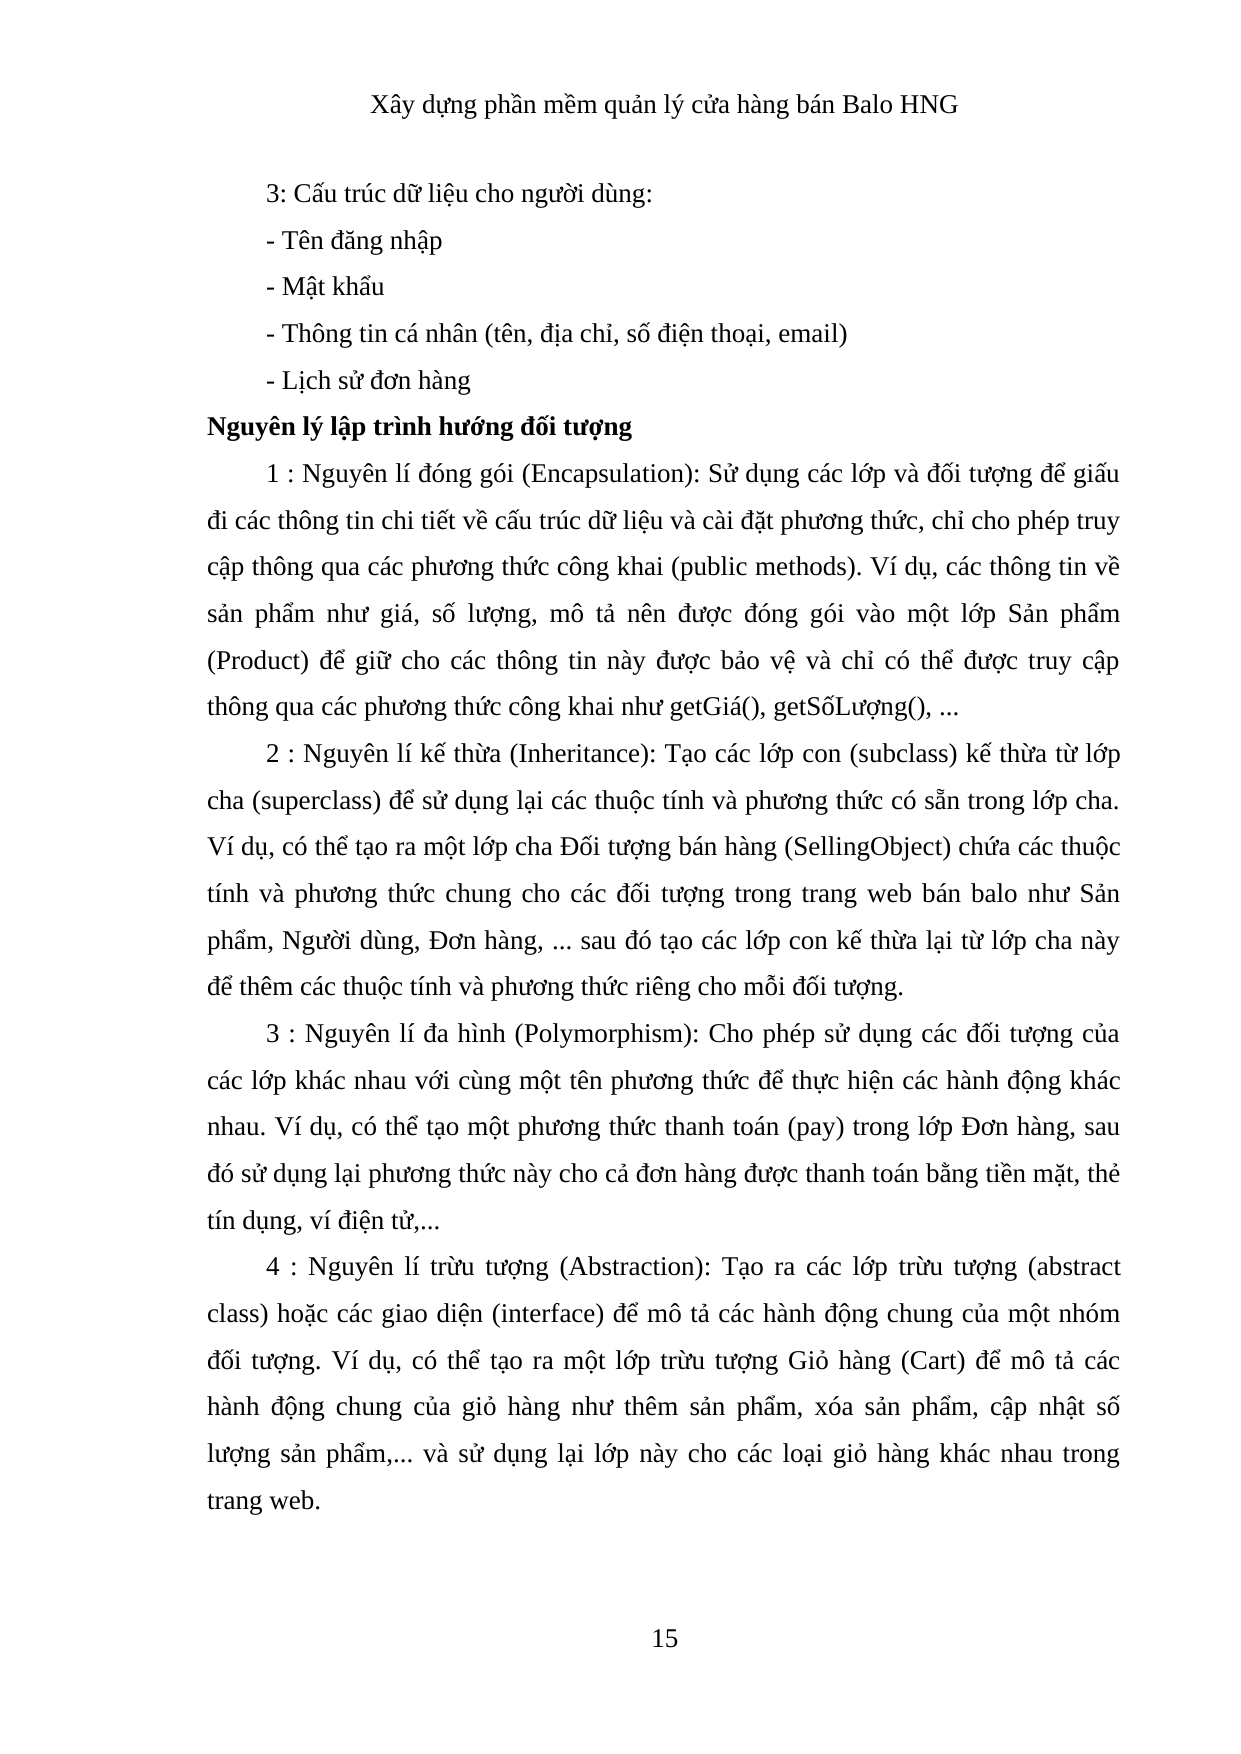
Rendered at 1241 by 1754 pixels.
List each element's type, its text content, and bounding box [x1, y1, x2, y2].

text - Lịch sử đơn hàng [207, 364, 1122, 395]
text - Tên đăng nhập [207, 224, 1122, 255]
text 1 : Nguyên lí đóng gói (Encapsulation): Sử dụng các lớp và đối tượng để giấu đi các thông tin chi tiết về cấu trúc dữ liệu và cài đặt phương thức, chỉ cho phép truy cập thông qua các phương thức công khai (public methods). Ví dụ, các thông tin về sản phẩm như giá, số lượng, mô tả nên được đóng gói vào một lớp Sản phẩm (Product) để giữ cho các thông tin này được bảo vệ và chỉ có thể được truy cập thông qua các phương thức công khai như getGiá(), getSốLượng(), ... [207, 457, 1122, 722]
text 4 : Nguyên lí trừu tượng (Abstraction): Tạo ra các lớp trừu tượng (abstract class) hoặc các giao diện (interface) để mô tả các hành động chung của một nhóm đối tượng. Ví dụ, có thể tạo ra một lớp trừu tượng Giỏ hàng (Cart) để mô tả các hành động chung của giỏ hàng như thêm sản phẩm, xóa sản phẩm, cập nhật số lượng sản phẩm,... và sử dụng lại lớp này cho các loại giỏ hàng khác nhau trong trang web. [207, 1251, 1122, 1515]
text 2 : Nguyên lí kế thừa (Inheritance): Tạo các lớp con (subclass) kế thừa từ lớp cha (superclass) để sử dụng lại các thuộc tính và phương thức có sẵn trong lớp cha. Ví dụ, có thể tạo ra một lớp cha Đối tượng bán hàng (SellingObject) chứa các thuộc tính và phương thức chung cho các đối tượng trong trang web bán balo như Sản phẩm, Người dùng, Đơn hàng, ... sau đó tạo các lớp con kế thừa lại từ lớp cha này để thêm các thuộc tính và phương thức riêng cho mỗi đối tượng. [207, 737, 1122, 1002]
text Nguyên lý lập trình hướng đối tượng [207, 411, 1122, 442]
text 3 : Nguyên lí đa hình (Polymorphism): Cho phép sử dụng các đối tượng của các lớp khác nhau với cùng một tên phương thức để thực hiện các hành động khác nhau. Ví dụ, có thể tạo một phương thức thanh toán (pay) trong lớp Đơn hàng, sau đó sử dụng lại phương thức này cho cả đơn hàng được thanh toán bằng tiền mặt, thẻ tín dụng, ví điện tử,... [207, 1017, 1122, 1235]
text 3: Cấu trúc dữ liệu cho người dùng: [207, 177, 1122, 208]
text - Thông tin cá nhân (tên, địa chỉ, số điện thoại, email) [207, 317, 1122, 348]
text - Mật khẩu [207, 271, 1122, 302]
